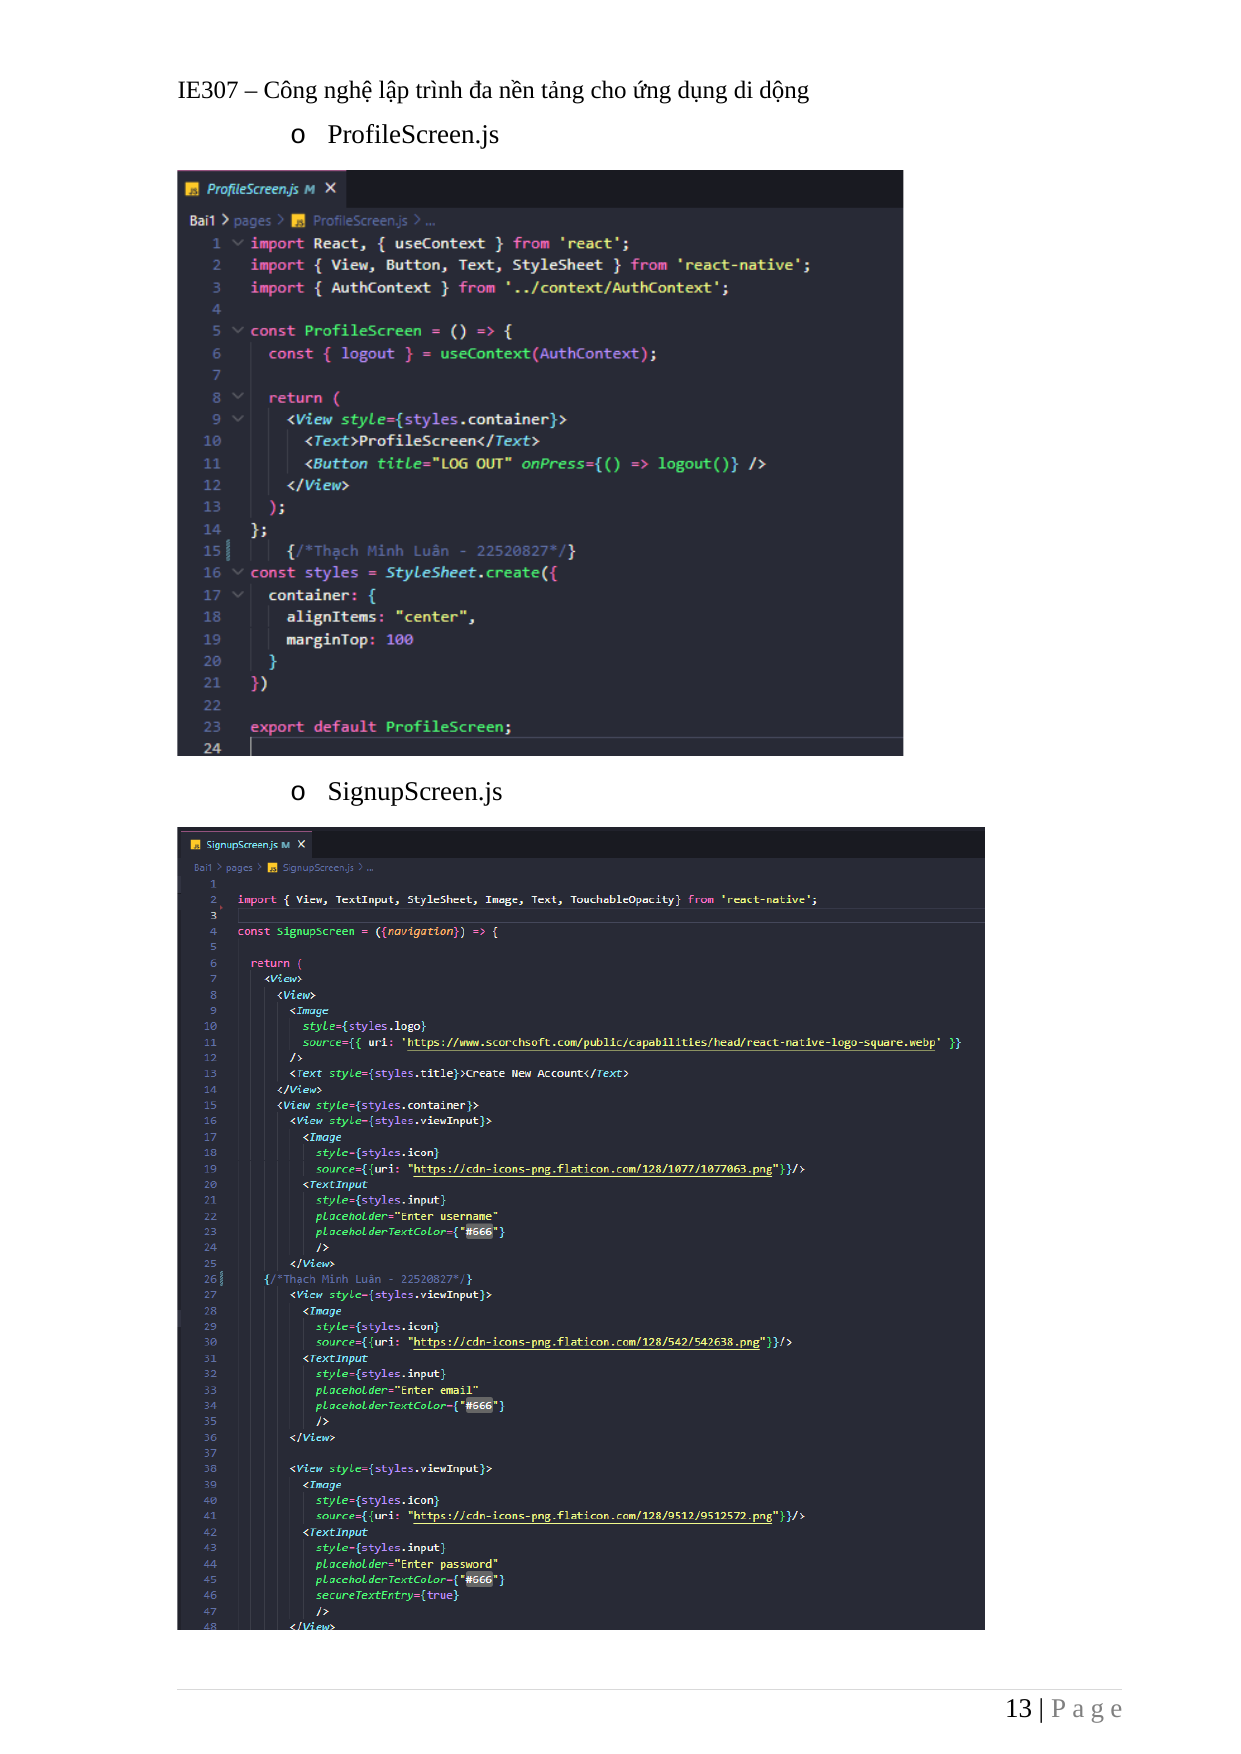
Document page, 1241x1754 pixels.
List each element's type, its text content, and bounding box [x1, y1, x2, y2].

picture [177, 827, 985, 1630]
picture [177, 170, 904, 756]
list SignupScreen.js [290, 774, 1122, 808]
list ProfileScreen.js [290, 118, 1122, 152]
